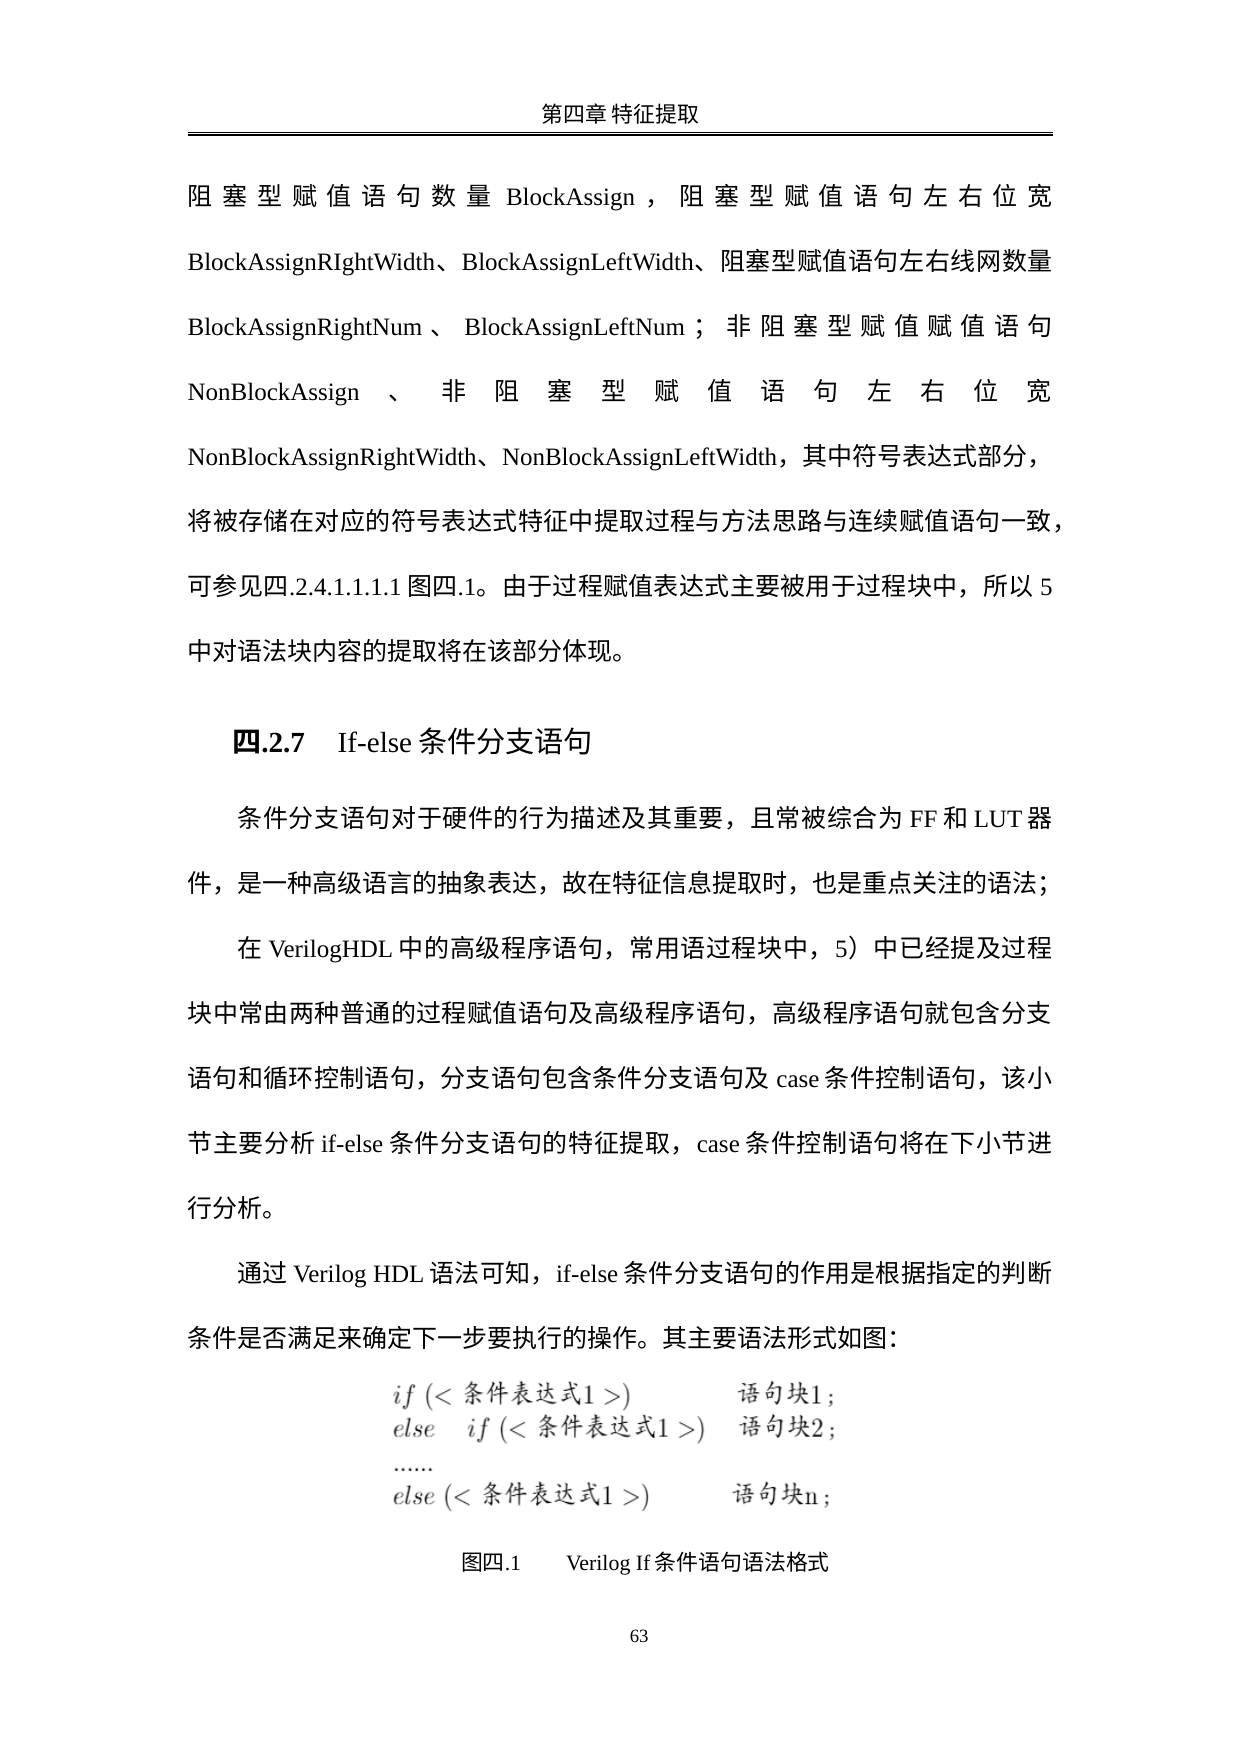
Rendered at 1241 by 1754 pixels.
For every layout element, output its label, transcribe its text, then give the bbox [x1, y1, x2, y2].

subtitle If-else条件分支语句 [232, 707, 1053, 772]
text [187, 162, 1053, 682]
text Verilog If条件语句语法格式 [187, 1544, 1053, 1577]
text 在VerilogHDL中的高级程序语句，常用语过程块中，5）中已经提及过程块中常由两种普通的过程赋值语句及高级程序语句，高级程序语句就包含分支语句和循环控制语句，分支语句包含条件分支语句及case条件控制语句，该小节主要分析if-else条件分支语句的特征提取，case条件控制语句将在下小节进行分析。 [187, 914, 1053, 1239]
picture [339, 1369, 926, 1529]
text 条件分支语句对于硬件的行为描述及其重要，且常被综合为FF和LUT器件，是一种高级语言的抽象表达，故在特征信息提取时，也是重点关注的语法； [187, 784, 1053, 914]
text 通过Verilog HDL语法可知，if-else条件分支语句的作用是根据指定的判断条件是否满足来确定下一步要执行的操作。其主要语法形式如图： [187, 1239, 1053, 1369]
